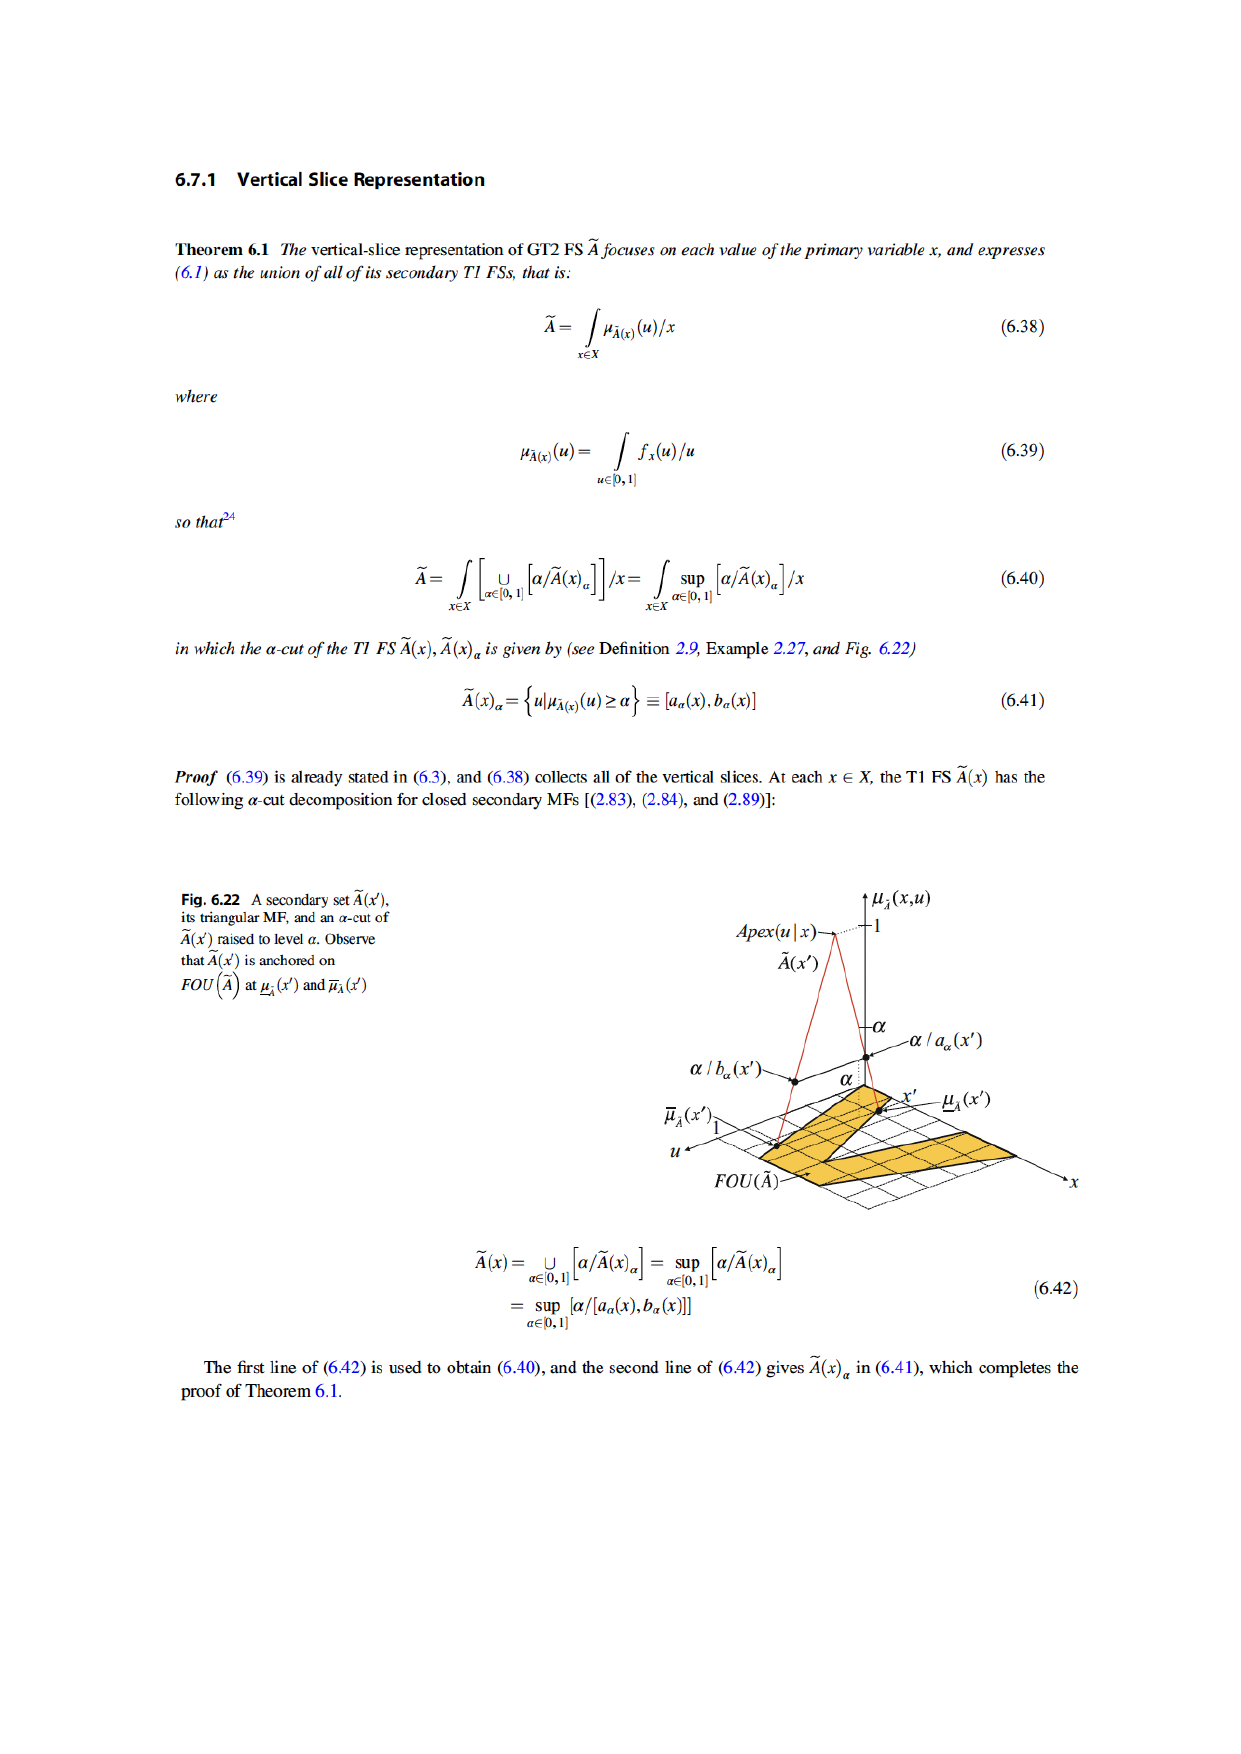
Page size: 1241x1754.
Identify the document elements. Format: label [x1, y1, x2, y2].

picture [150, 878, 1091, 1412]
picture [150, 150, 1091, 849]
